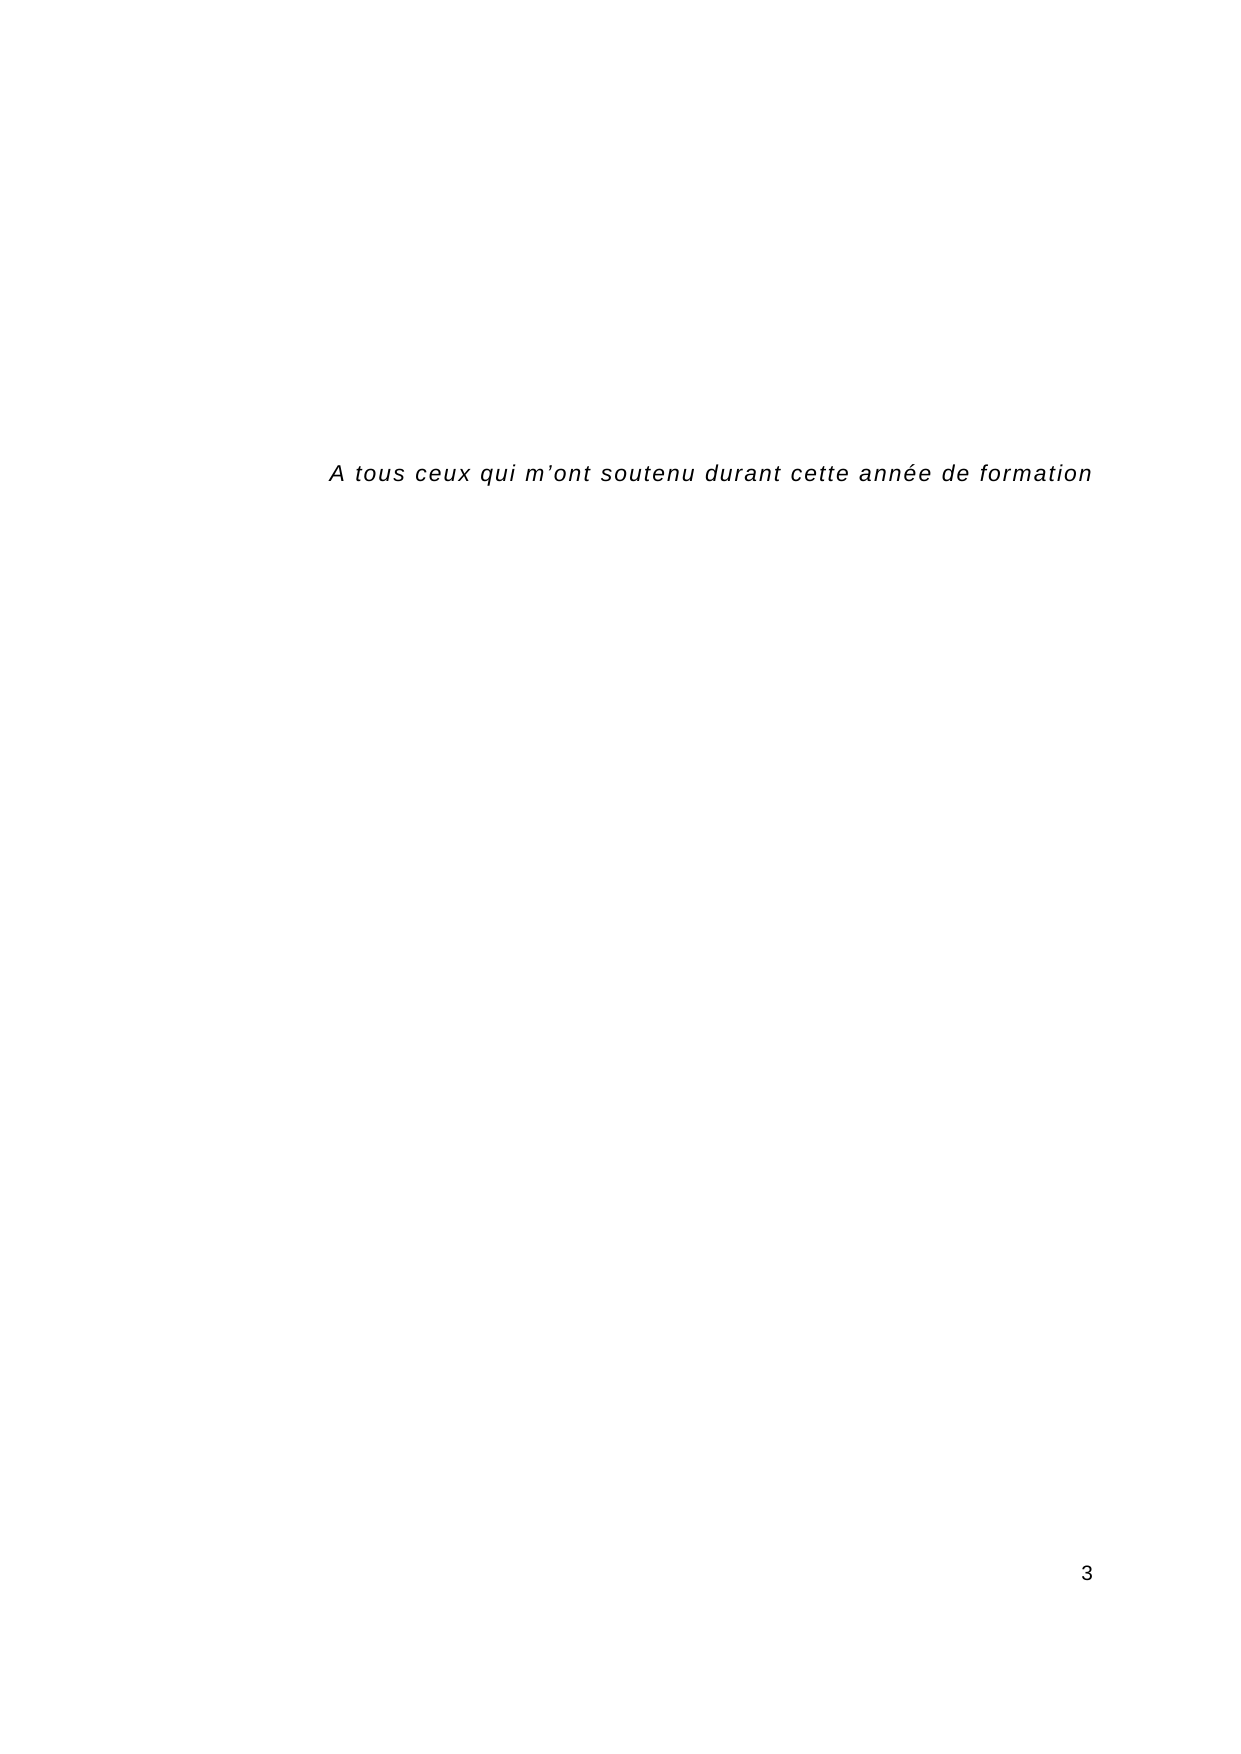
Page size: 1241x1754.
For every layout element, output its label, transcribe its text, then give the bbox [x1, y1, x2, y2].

text A tous ceux qui m’ont soutenu durant cette année de formation [148, 460, 1092, 487]
